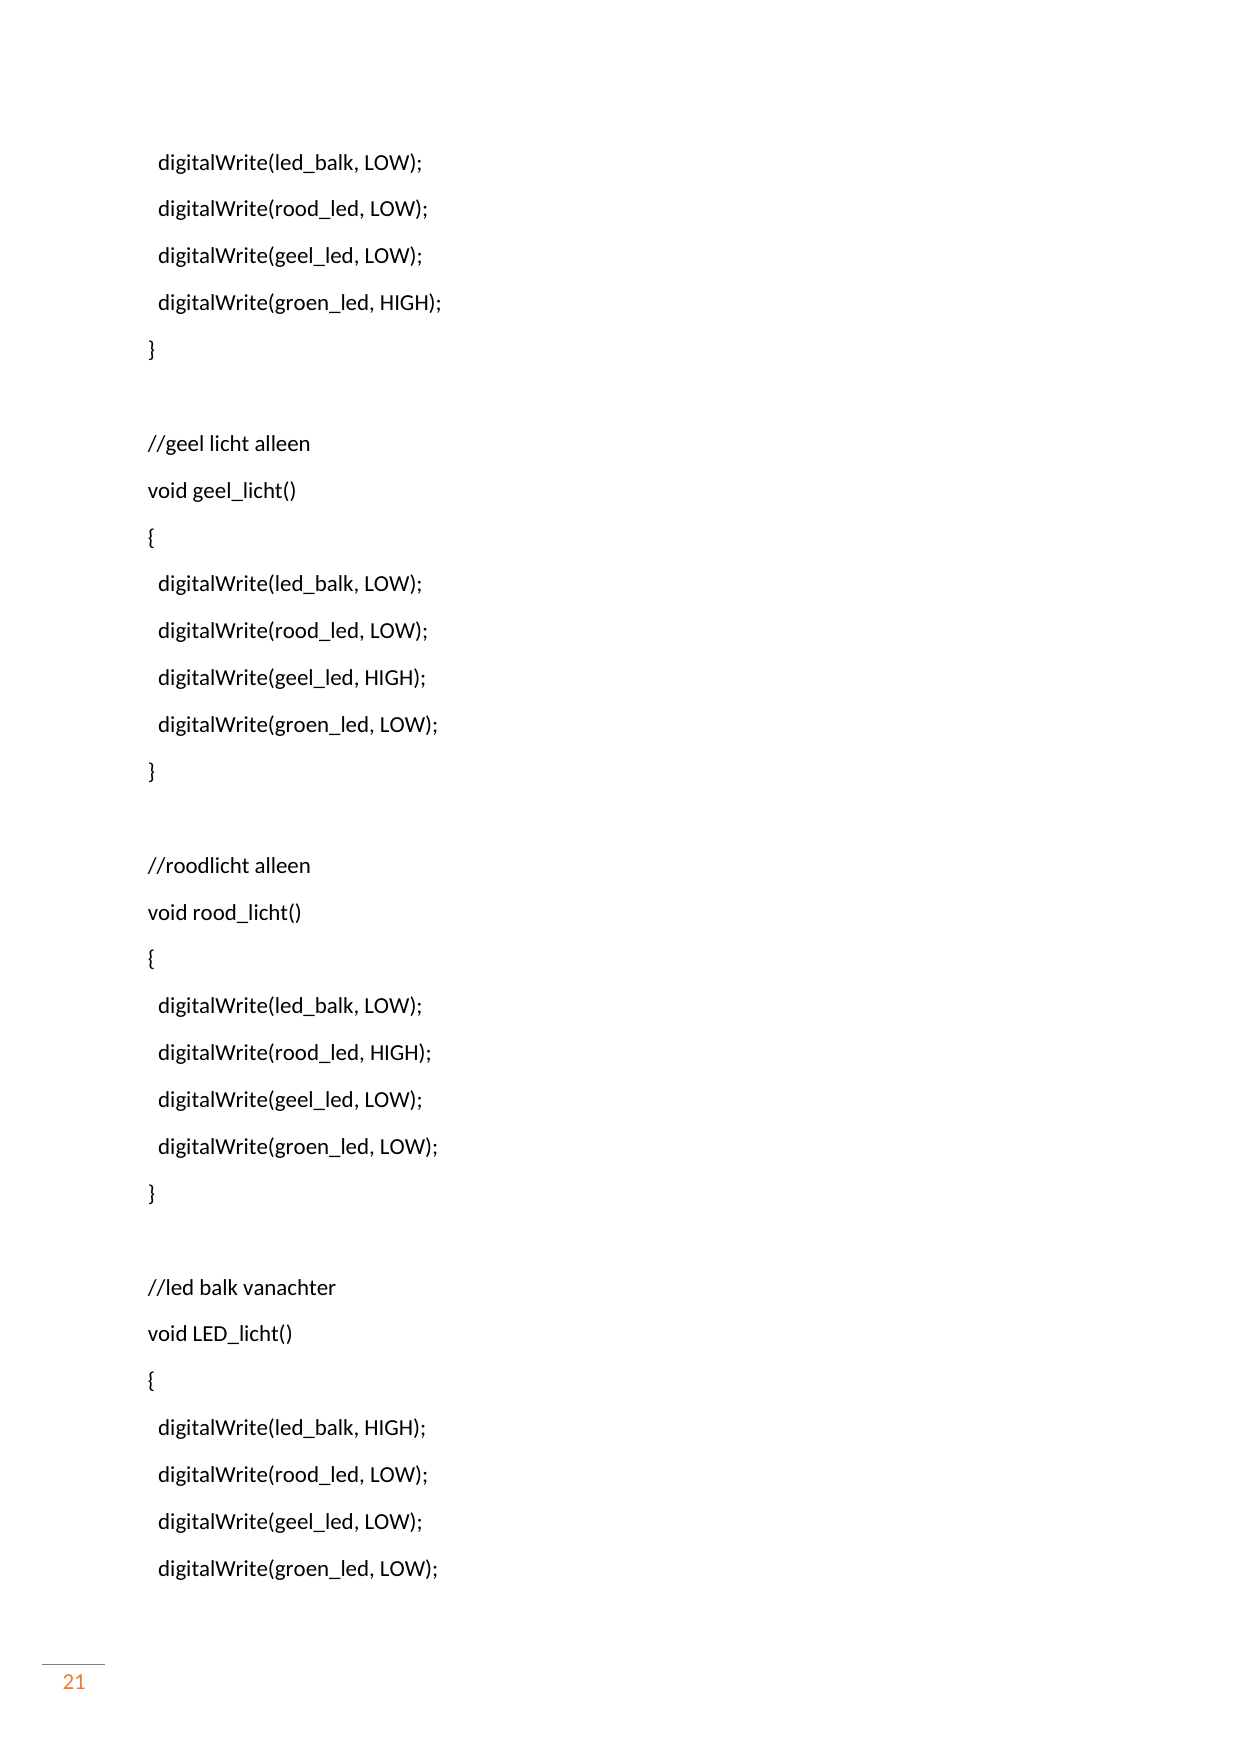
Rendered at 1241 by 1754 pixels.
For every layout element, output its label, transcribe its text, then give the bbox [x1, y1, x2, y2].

text digitalWrite(rood_led, LOW); [148, 616, 1093, 644]
text } [148, 1179, 1093, 1207]
text digitalWrite(geel_led, LOW); [148, 241, 1093, 269]
text //led balk vanachter [148, 1273, 1093, 1301]
text //geel licht alleen [148, 429, 1093, 457]
text digitalWrite(geel_led, LOW); [148, 1507, 1093, 1535]
text { [148, 944, 1093, 972]
text } [148, 757, 1093, 785]
text digitalWrite(rood_led, LOW); [148, 194, 1093, 222]
text digitalWrite(rood_led, LOW); [148, 1460, 1093, 1488]
text digitalWrite(groen_led, LOW); [148, 710, 1093, 738]
text digitalWrite(led_balk, LOW); [148, 148, 1093, 176]
text //roodlicht alleen [148, 851, 1093, 879]
text digitalWrite(rood_led, HIGH); [148, 1038, 1093, 1066]
text digitalWrite(groen_led, HIGH); [148, 288, 1093, 316]
text digitalWrite(geel_led, LOW); [148, 1085, 1093, 1113]
text digitalWrite(groen_led, LOW); [148, 1132, 1093, 1160]
text digitalWrite(led_balk, LOW); [148, 991, 1093, 1019]
text digitalWrite(geel_led, HIGH); [148, 663, 1093, 691]
text { [148, 1366, 1093, 1394]
text void rood_licht() [148, 898, 1093, 926]
text { [148, 523, 1093, 551]
text digitalWrite(led_balk, HIGH); [148, 1413, 1093, 1441]
text digitalWrite(led_balk, LOW); [148, 569, 1093, 597]
text digitalWrite(groen_led, LOW); [148, 1554, 1093, 1582]
text void LED_licht() [148, 1319, 1093, 1347]
text } [148, 335, 1093, 363]
text void geel_licht() [148, 476, 1093, 504]
